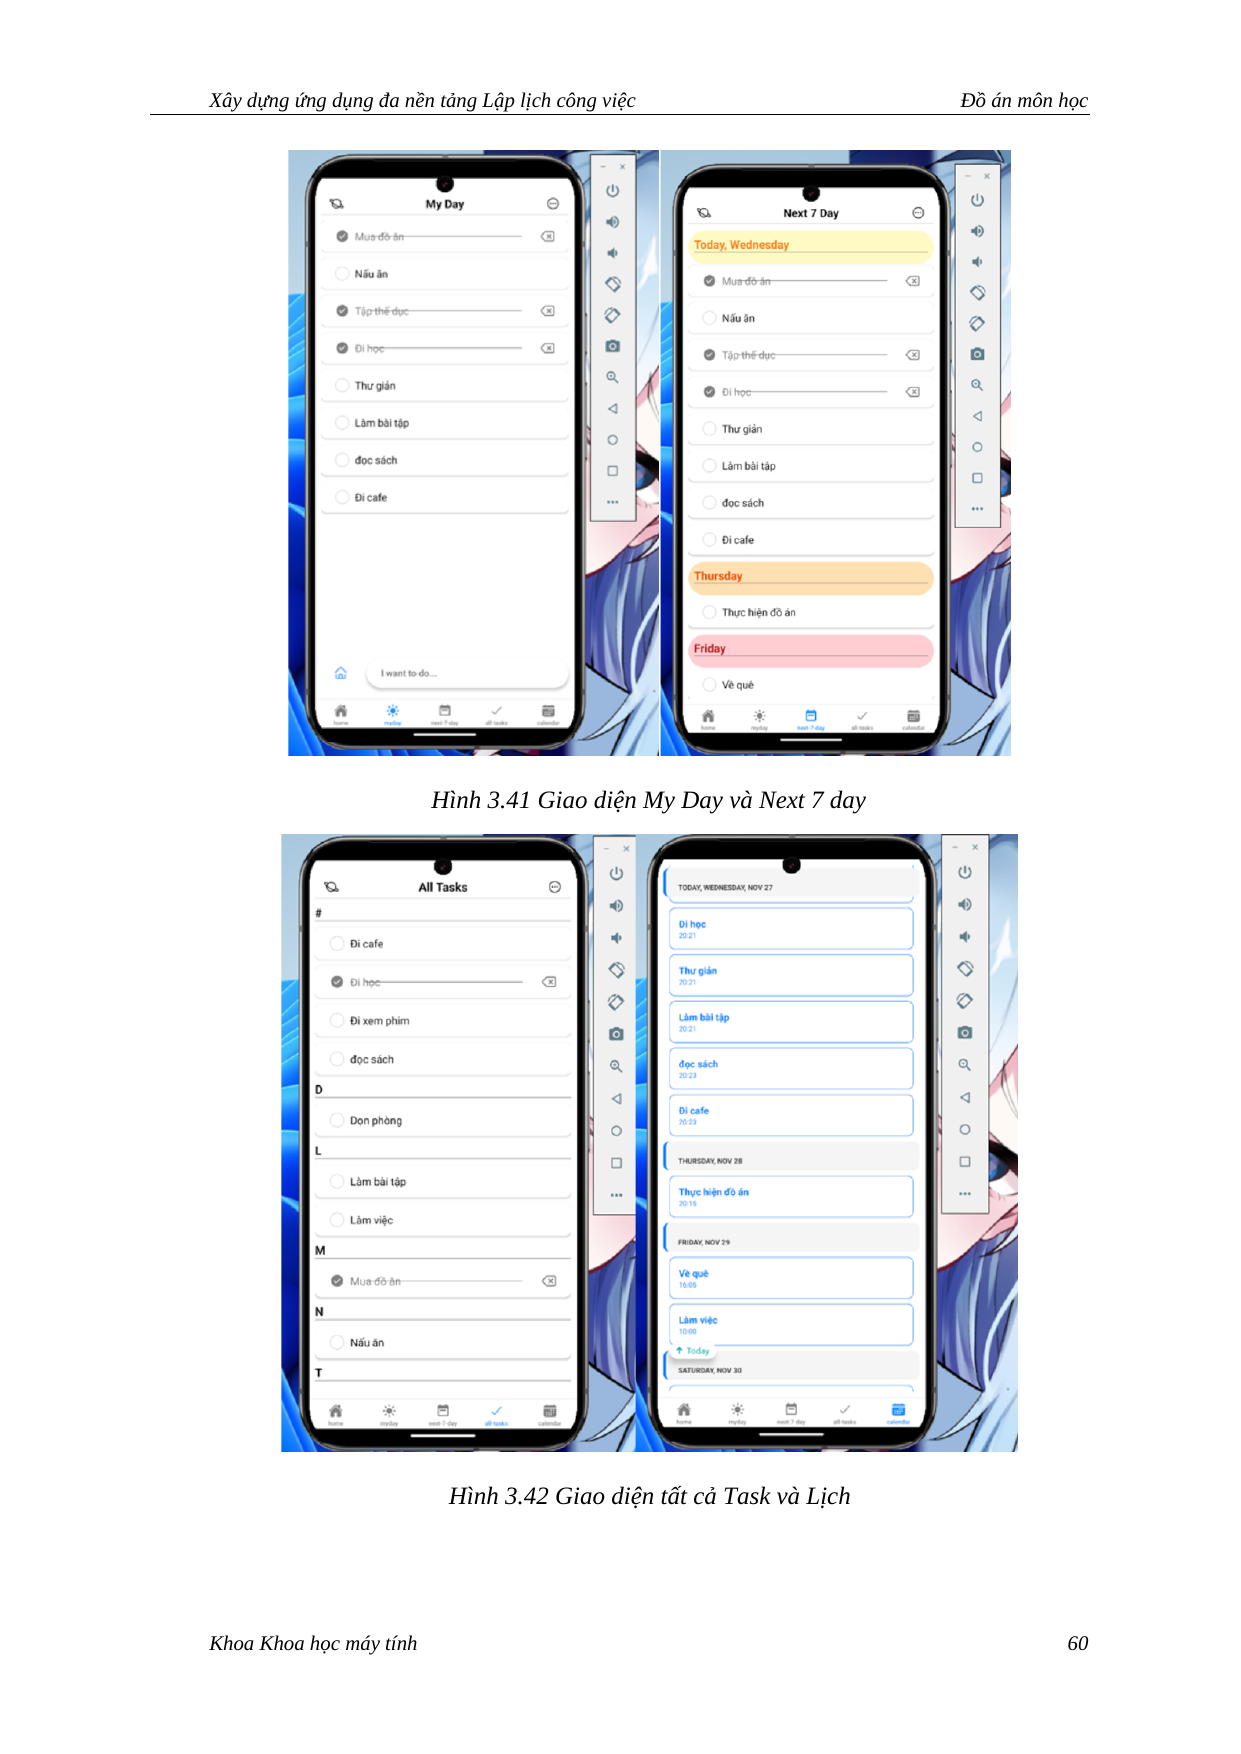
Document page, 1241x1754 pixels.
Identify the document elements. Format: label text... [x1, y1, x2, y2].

picture [281, 834, 1018, 1452]
picture [288, 150, 1011, 756]
